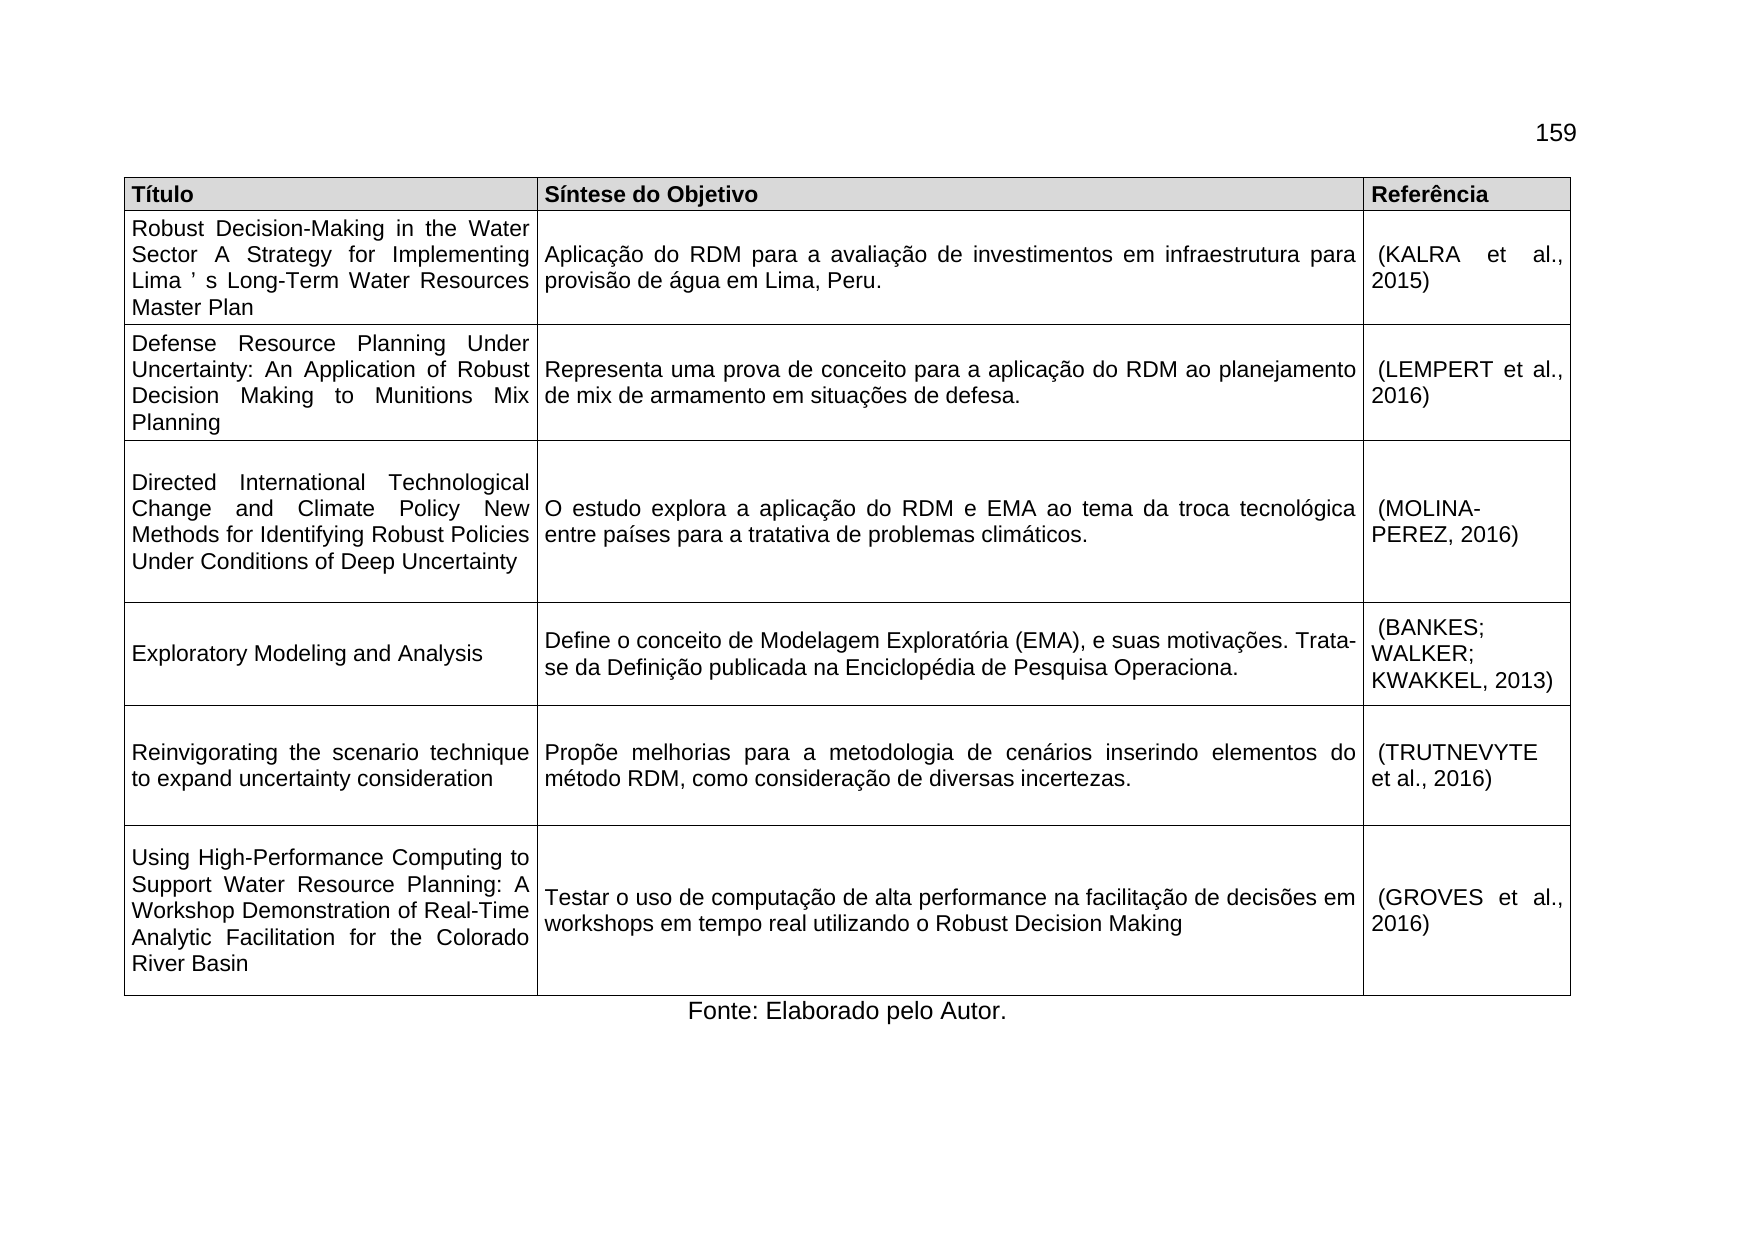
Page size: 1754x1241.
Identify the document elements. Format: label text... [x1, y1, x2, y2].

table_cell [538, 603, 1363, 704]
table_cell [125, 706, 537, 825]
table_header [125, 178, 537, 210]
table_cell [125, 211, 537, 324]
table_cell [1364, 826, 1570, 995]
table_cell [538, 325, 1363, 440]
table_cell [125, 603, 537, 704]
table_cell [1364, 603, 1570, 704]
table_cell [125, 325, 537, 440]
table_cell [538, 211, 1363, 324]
text Fonte: Elaborado pelo Autor. [118, 996, 1577, 1024]
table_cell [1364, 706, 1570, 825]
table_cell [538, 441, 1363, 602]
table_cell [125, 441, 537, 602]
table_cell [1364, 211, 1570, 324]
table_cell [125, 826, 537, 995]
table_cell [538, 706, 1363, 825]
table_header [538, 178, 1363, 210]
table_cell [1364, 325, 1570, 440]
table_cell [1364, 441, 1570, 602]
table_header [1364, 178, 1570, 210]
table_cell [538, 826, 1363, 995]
